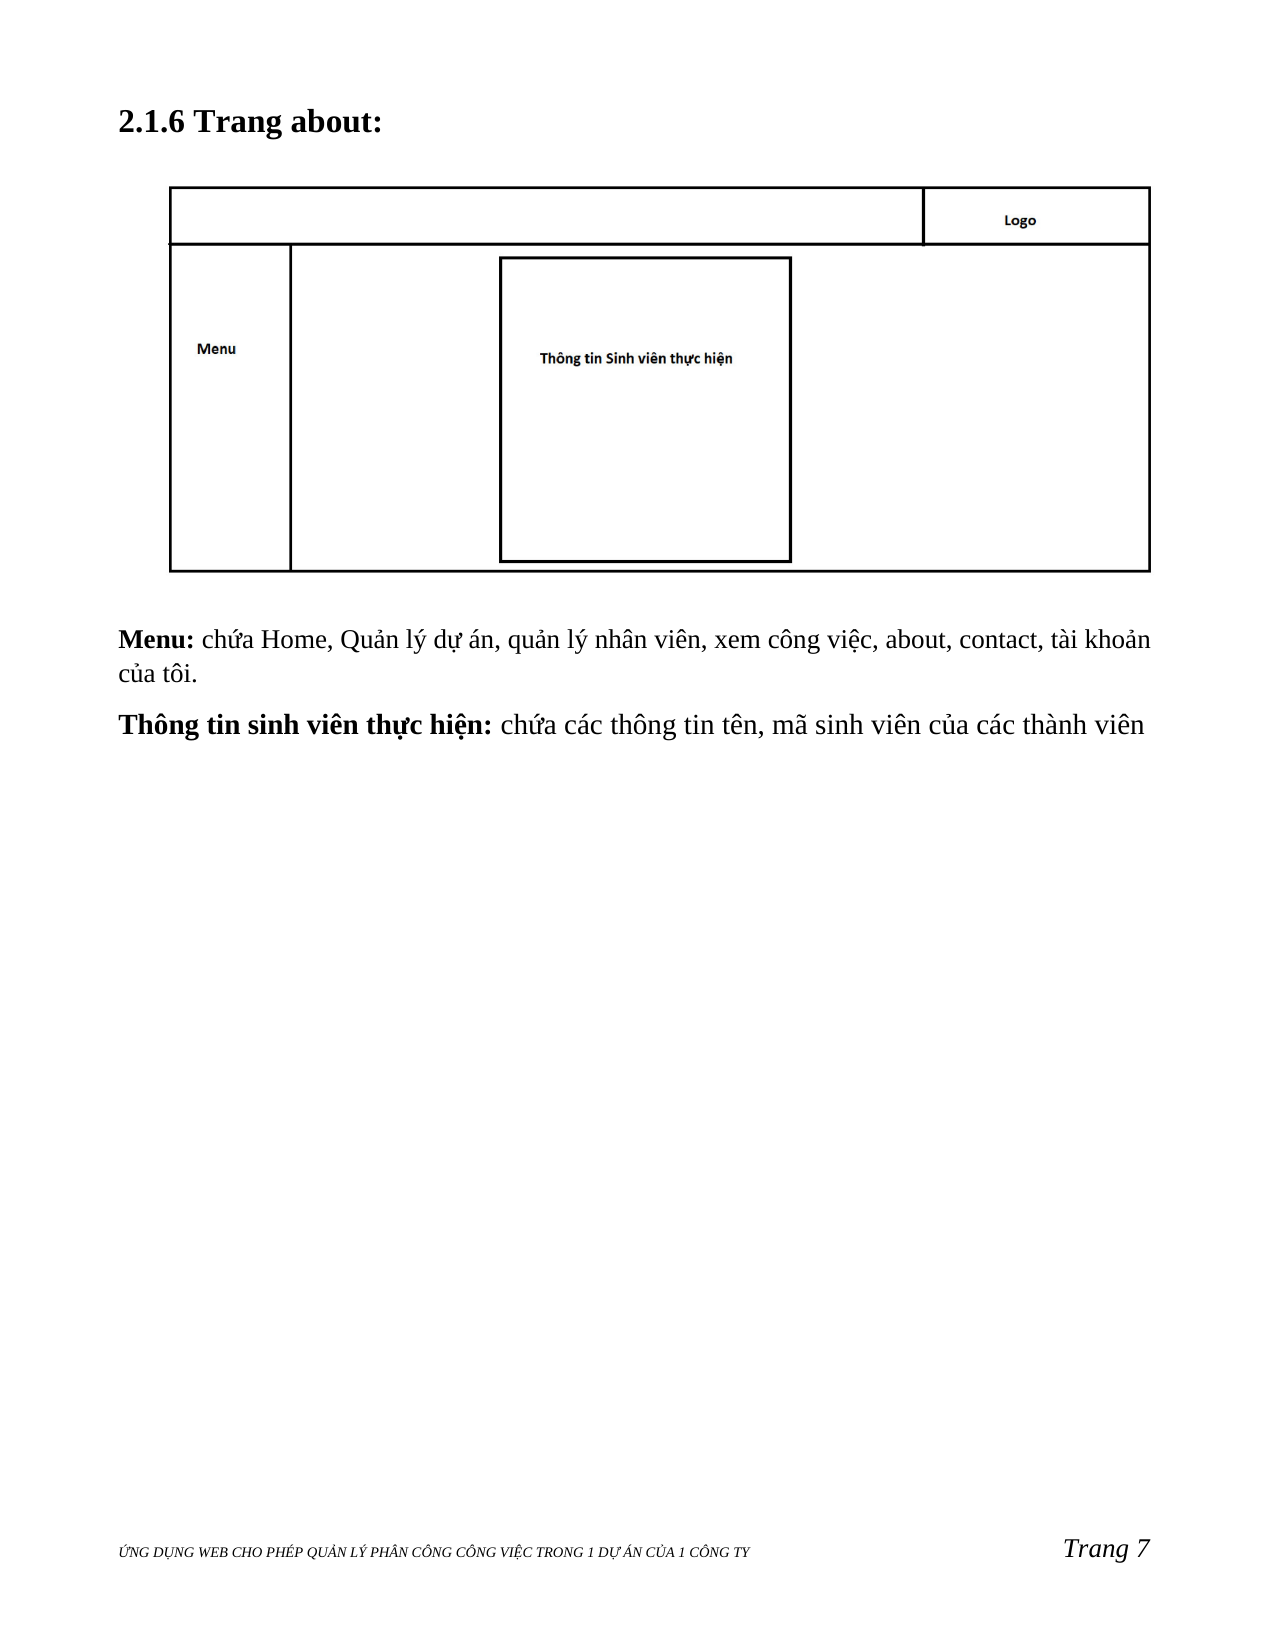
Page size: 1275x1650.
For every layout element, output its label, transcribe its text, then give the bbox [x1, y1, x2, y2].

picture [118, 171, 1187, 605]
text Menu: chứa Home, Quản lý dự án, quản lý nhân viên, xem công việc, about, contact, tài khoản của tôi. [118, 623, 1186, 688]
text Thông tin sinh viên thực hiện: chứa các thông tin tên, mã sinh viên của các thành viên [118, 707, 1186, 741]
subtitle Trang about: [118, 101, 1186, 139]
